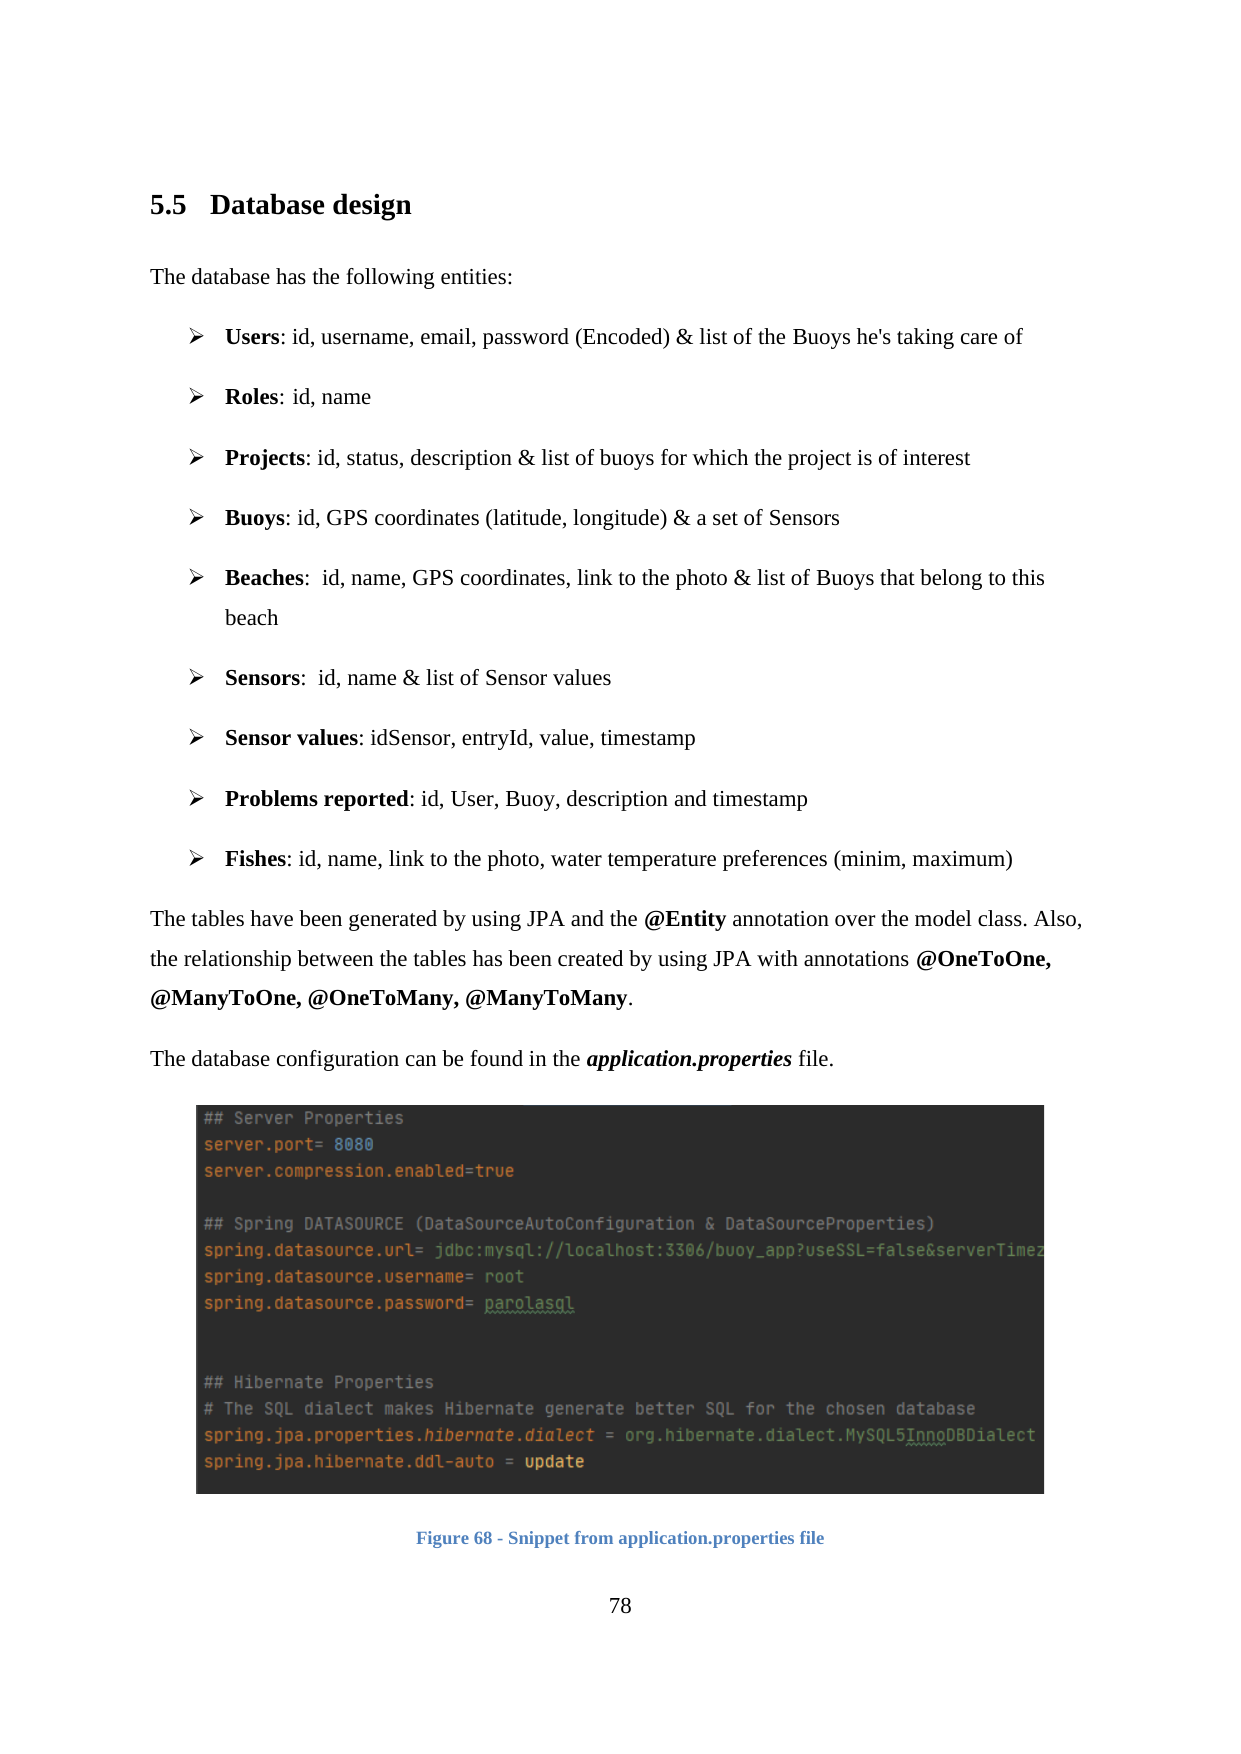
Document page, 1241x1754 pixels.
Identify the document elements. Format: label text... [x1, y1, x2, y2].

list Users: id, username, email, password (Encoded) & list of the Buoys he's taking care of [187, 323, 1090, 349]
list Roles: id, name [187, 383, 1090, 410]
list Sensors: id, name & list of Sensor values [187, 664, 1090, 691]
list Fishes: id, name, link to the photo, water temperature preferences (minim, maximum) [187, 845, 1090, 871]
picture [196, 1105, 1045, 1494]
list Sensor values: idSensor, entryId, value, timestamp [187, 724, 1090, 751]
list Beaches: id, name, GPS coordinates, link to the photo & list of Buoys that belong to this beach [187, 564, 1090, 630]
list Projects: id, status, description & list of buoys for which the project is of interest [187, 444, 1090, 470]
list Problems reported: id, User, Buoy, description and timestamp [187, 785, 1090, 811]
list Buoys: id, GPS coordinates (latitude, longitude) & a set of Sensors [187, 504, 1090, 530]
subtitle Database design [150, 187, 1090, 221]
text The database configuration can be found in the application.properties file. [150, 1045, 1090, 1071]
text The tables have been generated by using JPA and the @Entity annotation over the model class. Also, the relationship between the tables has been created by using JPA with annotations @OneToOne, @ManyToOne, @OneToMany, @ManyToMany. [150, 905, 1090, 1011]
text The database has the following entities: [150, 263, 1090, 289]
